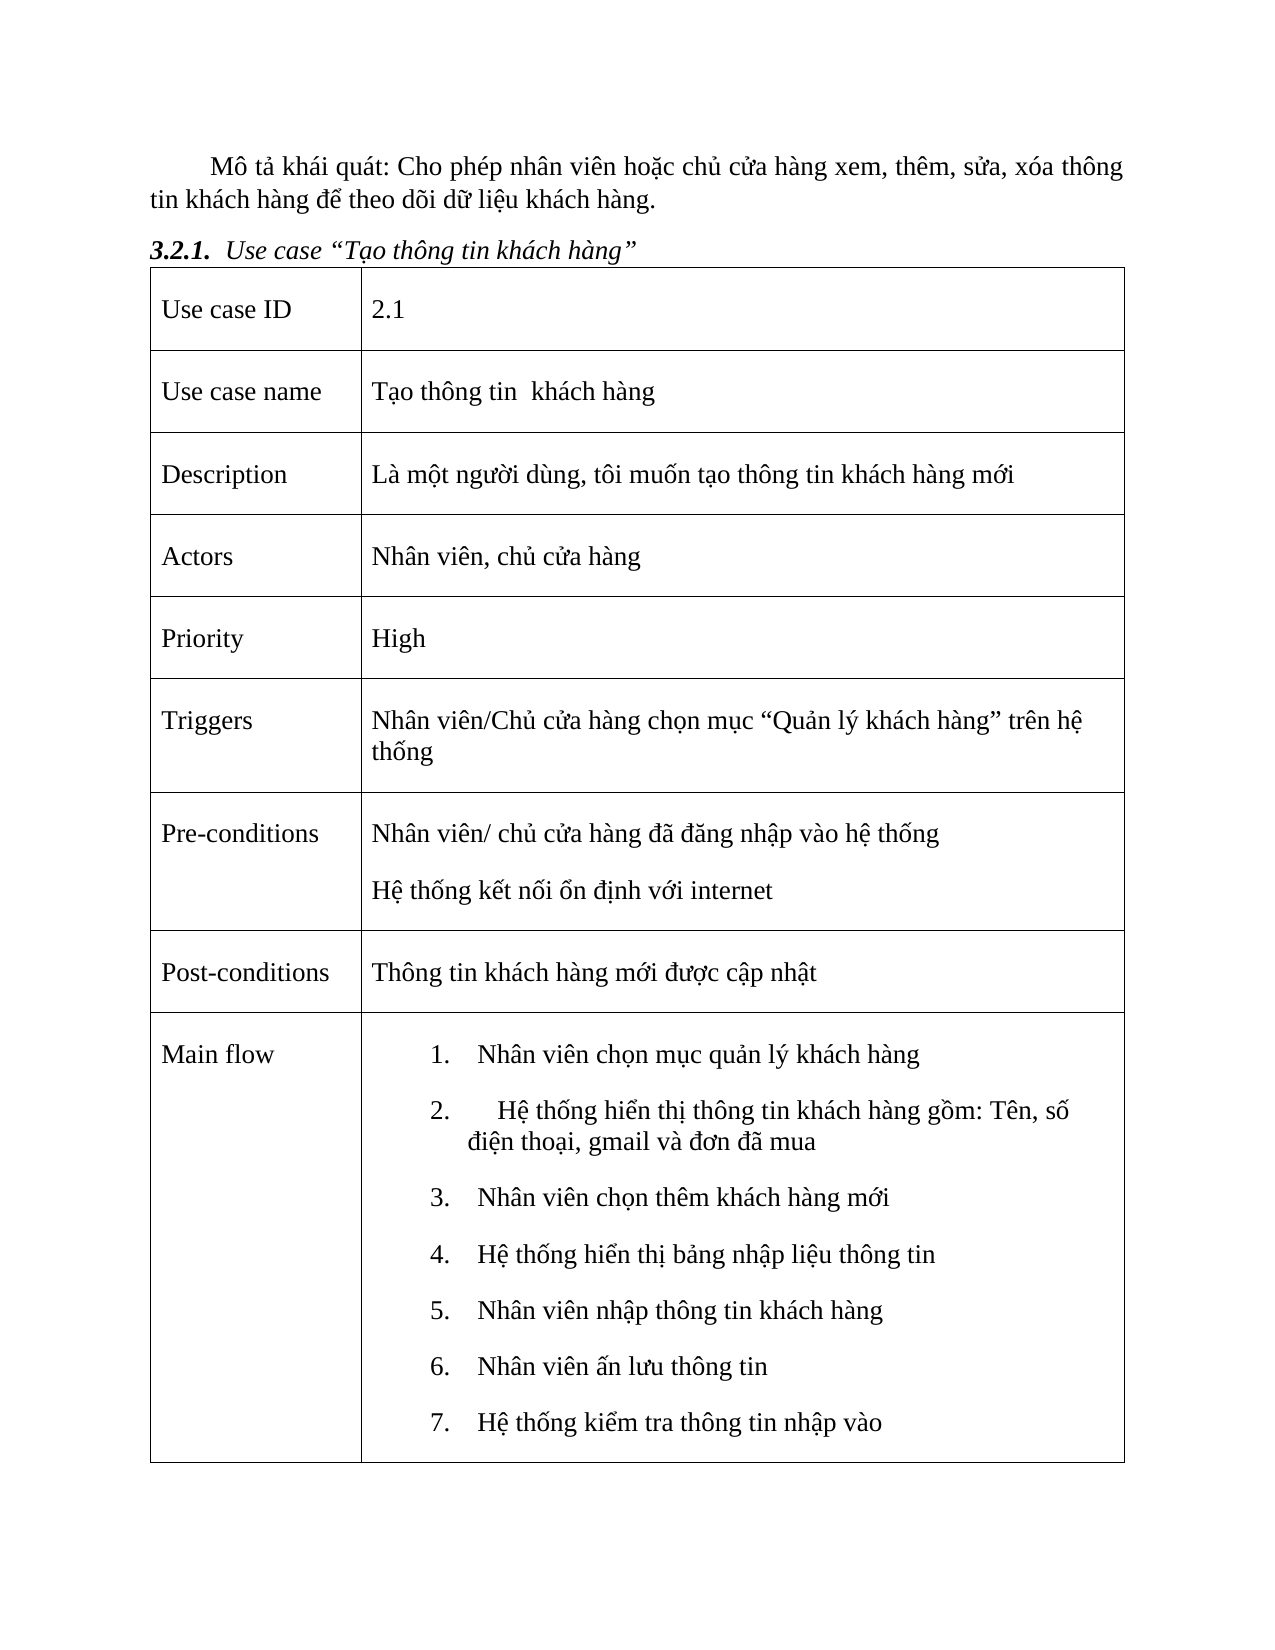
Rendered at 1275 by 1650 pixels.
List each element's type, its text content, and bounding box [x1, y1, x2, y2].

text Mô tả khái quát: Cho phép nhân viên hoặc chủ cửa hàng xem, thêm, sửa, xóa thông tin khách hàng để theo dõi dữ liệu khách hàng. [150, 150, 1125, 215]
table_header Use case ID [151, 268, 361, 349]
table_cell Use case name [151, 351, 361, 432]
table_cell Post-conditions [151, 931, 361, 1012]
table_header 2.1 [362, 268, 1124, 349]
table_cell Pre-conditions [151, 793, 361, 930]
table_cell Tạo thông tin khách hàng [362, 351, 1124, 432]
table_cell Actors [151, 515, 361, 596]
table_cell High [362, 597, 1124, 678]
table_cell Nhân viên, chủ cửa hàng [362, 515, 1124, 596]
table_cell Là một người dùng, tôi muốn tạo thông tin khách hàng mới [362, 433, 1124, 514]
table_cell Priority [151, 597, 361, 678]
table_cell Nhân viên/Chủ cửa hàng chọn mục “Quản lý khách hàng” trên hệ thống [362, 679, 1124, 792]
table_cell Nhân viên/ chủ cửa hàng đã đăng nhập vào hệ thống Hệ thống kết nối ổn định với internet [362, 793, 1124, 930]
subtitle Use case “Tạo thông tin khách hàng” [150, 234, 1125, 265]
table_cell Description [151, 433, 361, 514]
table_cell Thông tin khách hàng mới được cập nhật [362, 931, 1124, 1012]
table_cell Triggers [151, 679, 361, 792]
table_cell Main flow [151, 1013, 361, 1462]
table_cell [362, 1013, 1124, 1462]
